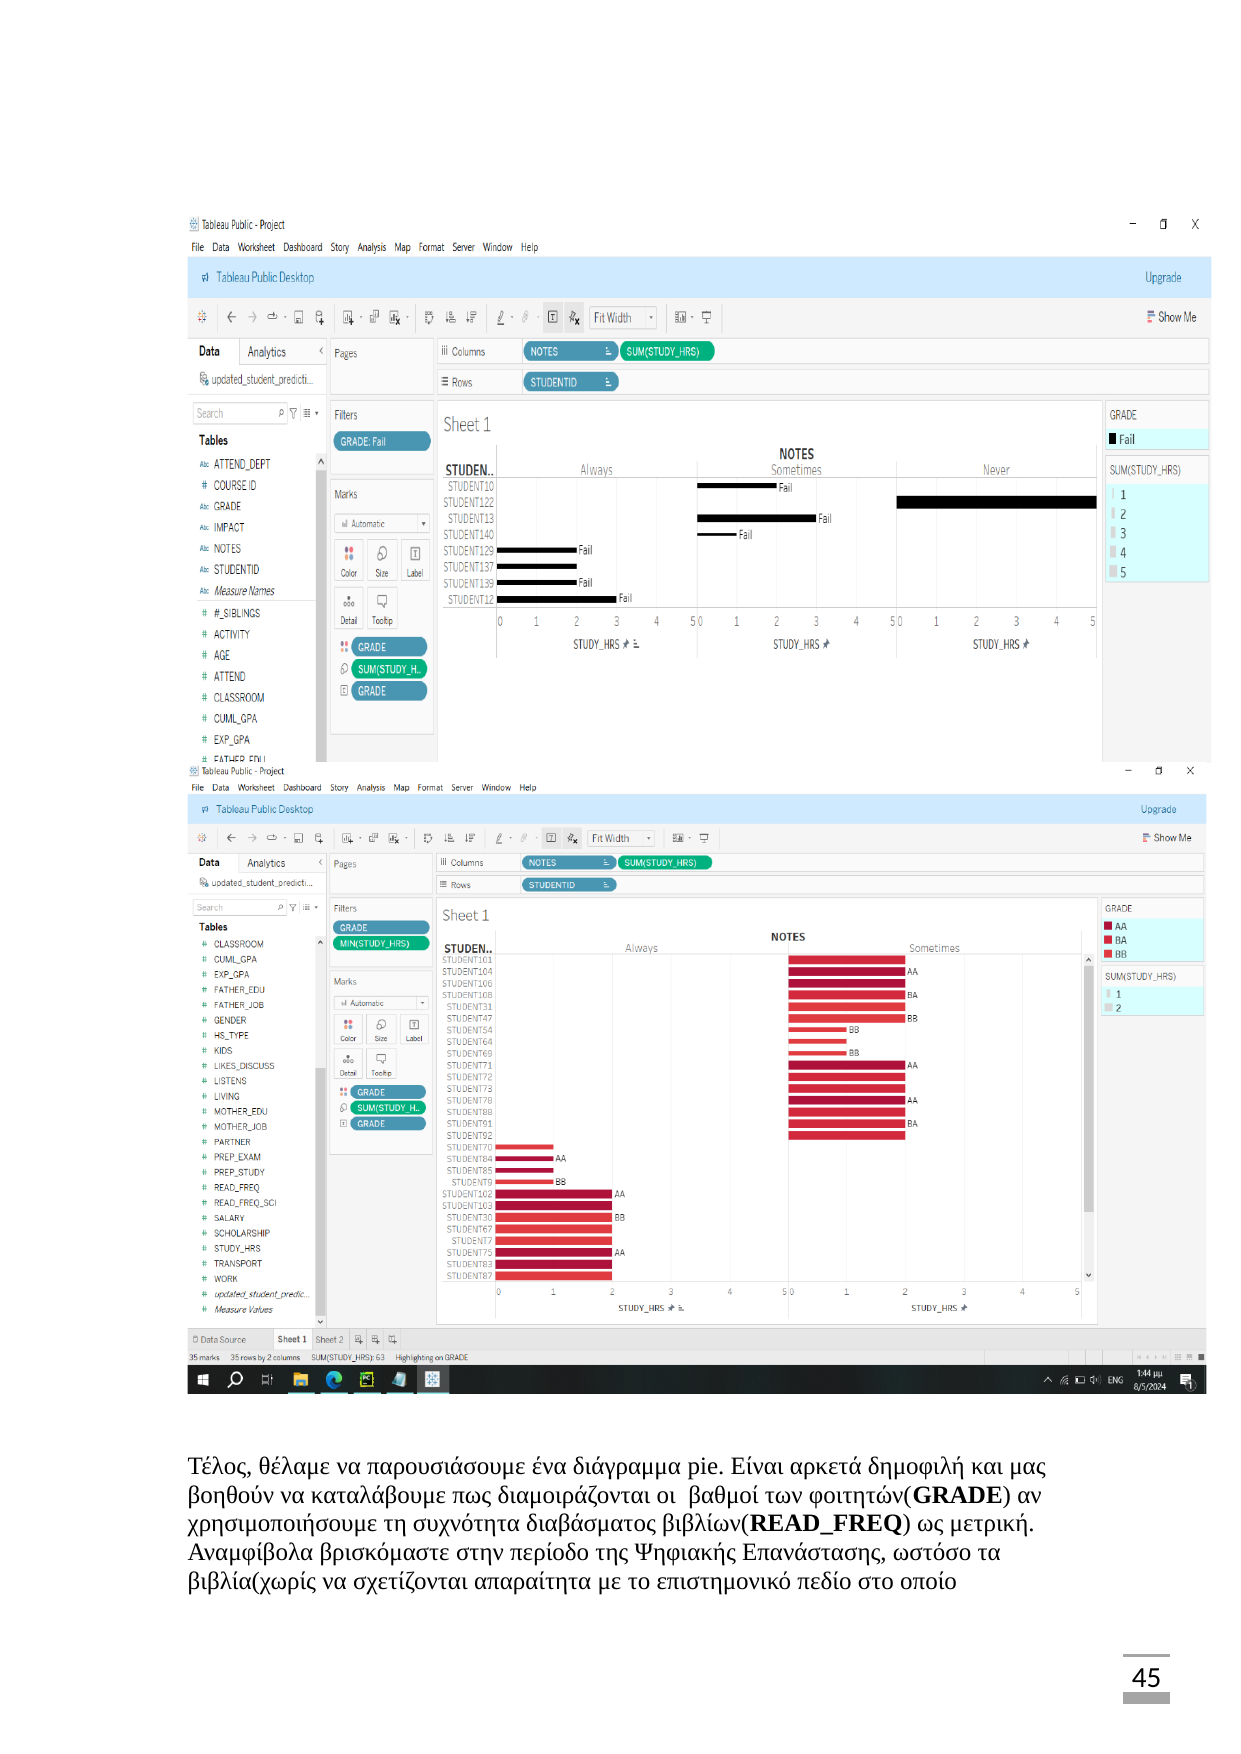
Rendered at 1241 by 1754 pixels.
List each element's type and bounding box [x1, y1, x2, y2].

text [187, 1451, 1053, 1595]
picture [187, 212, 1212, 1394]
